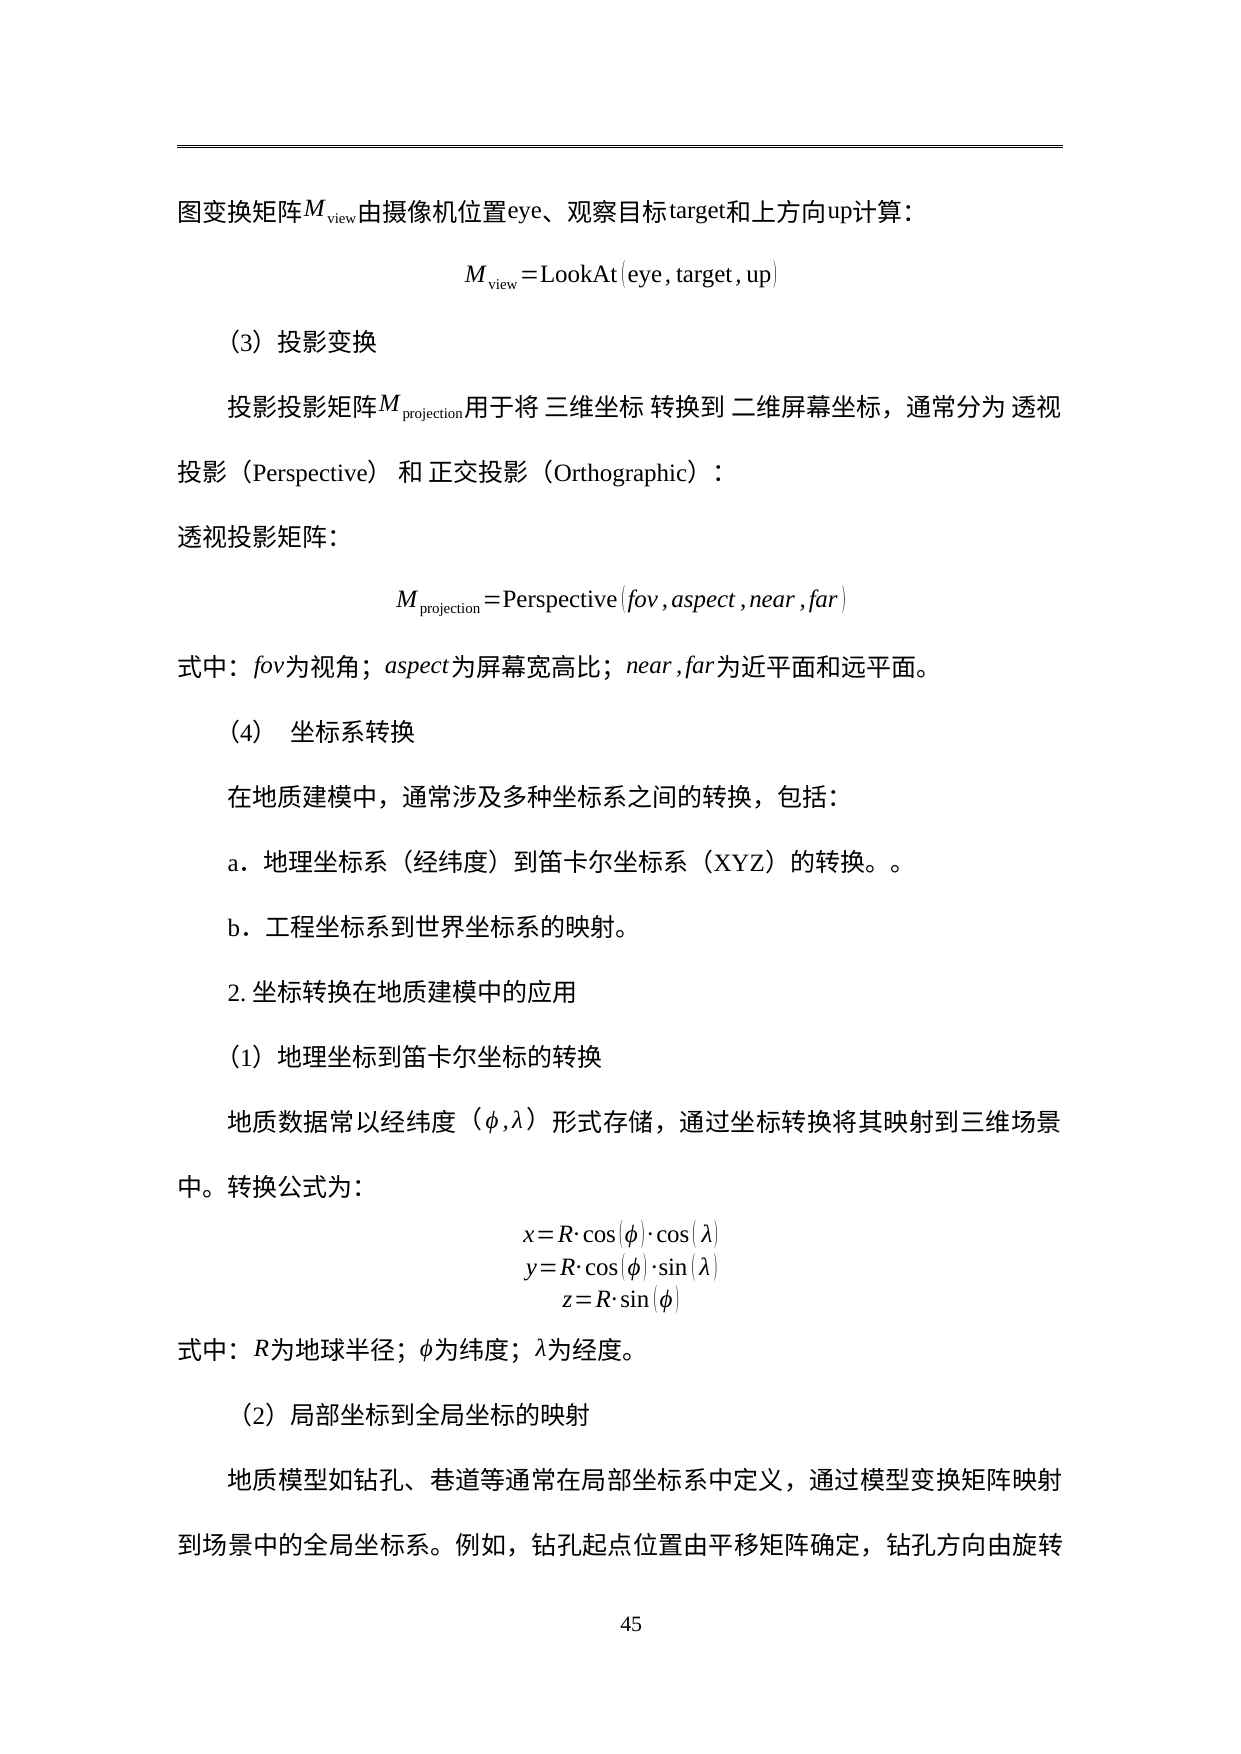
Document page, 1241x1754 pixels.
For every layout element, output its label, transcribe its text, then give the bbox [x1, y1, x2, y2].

text 投影投影矩阵用于将 三维坐标 转换到 二维屏幕坐标，通常分为 透视投影（Perspective） 和 正交投影（Orthographic）： [177, 373, 1063, 503]
text b．工程坐标系到世界坐标系的映射。 [177, 893, 1063, 958]
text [177, 178, 1063, 243]
text 2. 坐标转换在地质建模中的应用 [177, 958, 1063, 1023]
text 透视投影矩阵： [177, 503, 1063, 568]
text 在地质建模中，通常涉及多种坐标系之间的转换，包括： [177, 763, 1063, 828]
text （2）局部坐标到全局坐标的映射 [177, 1381, 1063, 1446]
text 式中：为视角；为屏幕宽高比；为近平面和远平面。 [177, 633, 1063, 698]
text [177, 1446, 1063, 1576]
text （1）地理坐标到笛卡尔坐标的转换 [177, 1023, 1063, 1088]
text （3）投影变换 [177, 308, 1063, 373]
list 坐标系转换 [215, 698, 1063, 763]
text 地质数据常以经纬度形式存储，通过坐标转换将其映射到三维场景中。转换公式为： [177, 1088, 1063, 1218]
text a．地理坐标系（经纬度）到笛卡尔坐标系（XYZ）的转换。。 [177, 828, 1063, 893]
text 式中：为地球半径；为纬度；为经度。 [177, 1316, 1063, 1381]
